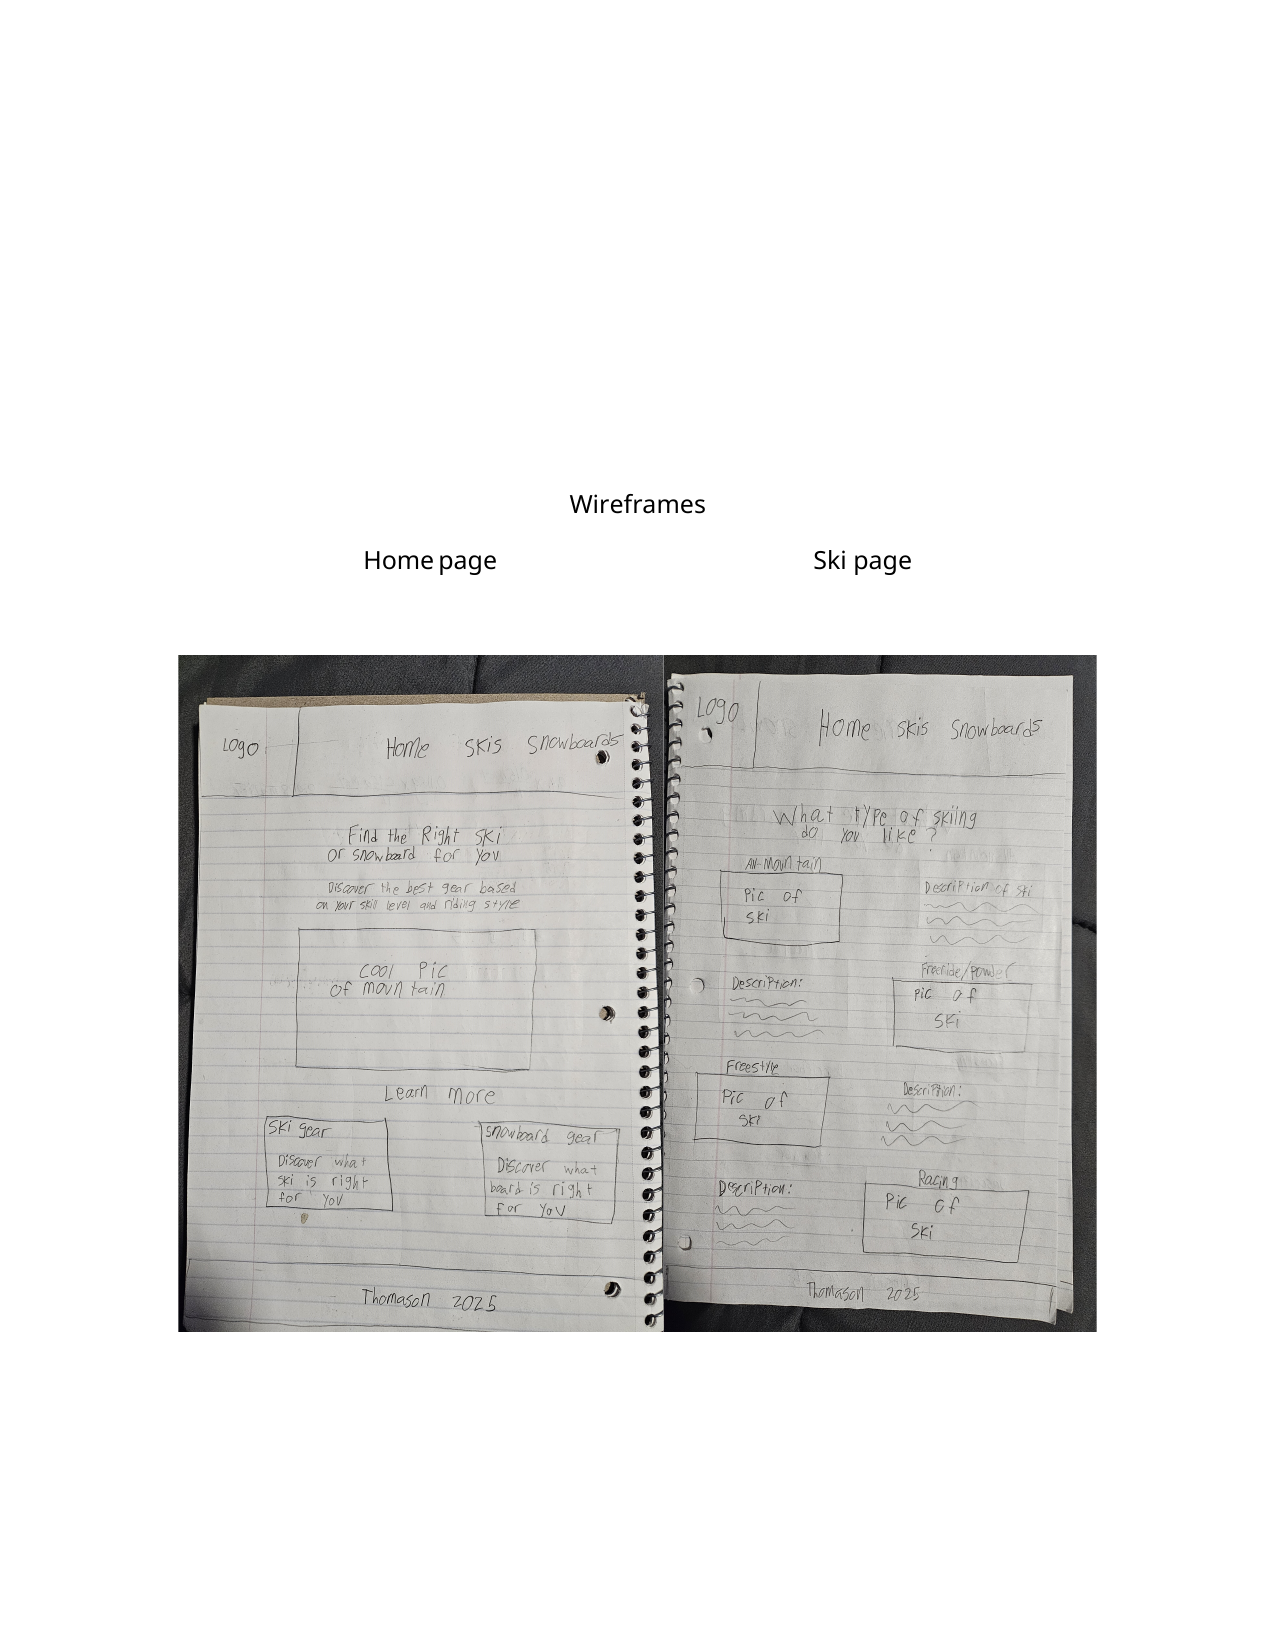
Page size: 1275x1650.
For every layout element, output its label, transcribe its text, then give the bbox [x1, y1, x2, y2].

picture [178, 655, 1097, 1332]
text Home page Ski page [150, 543, 1125, 577]
text Wireframes [150, 487, 1125, 521]
